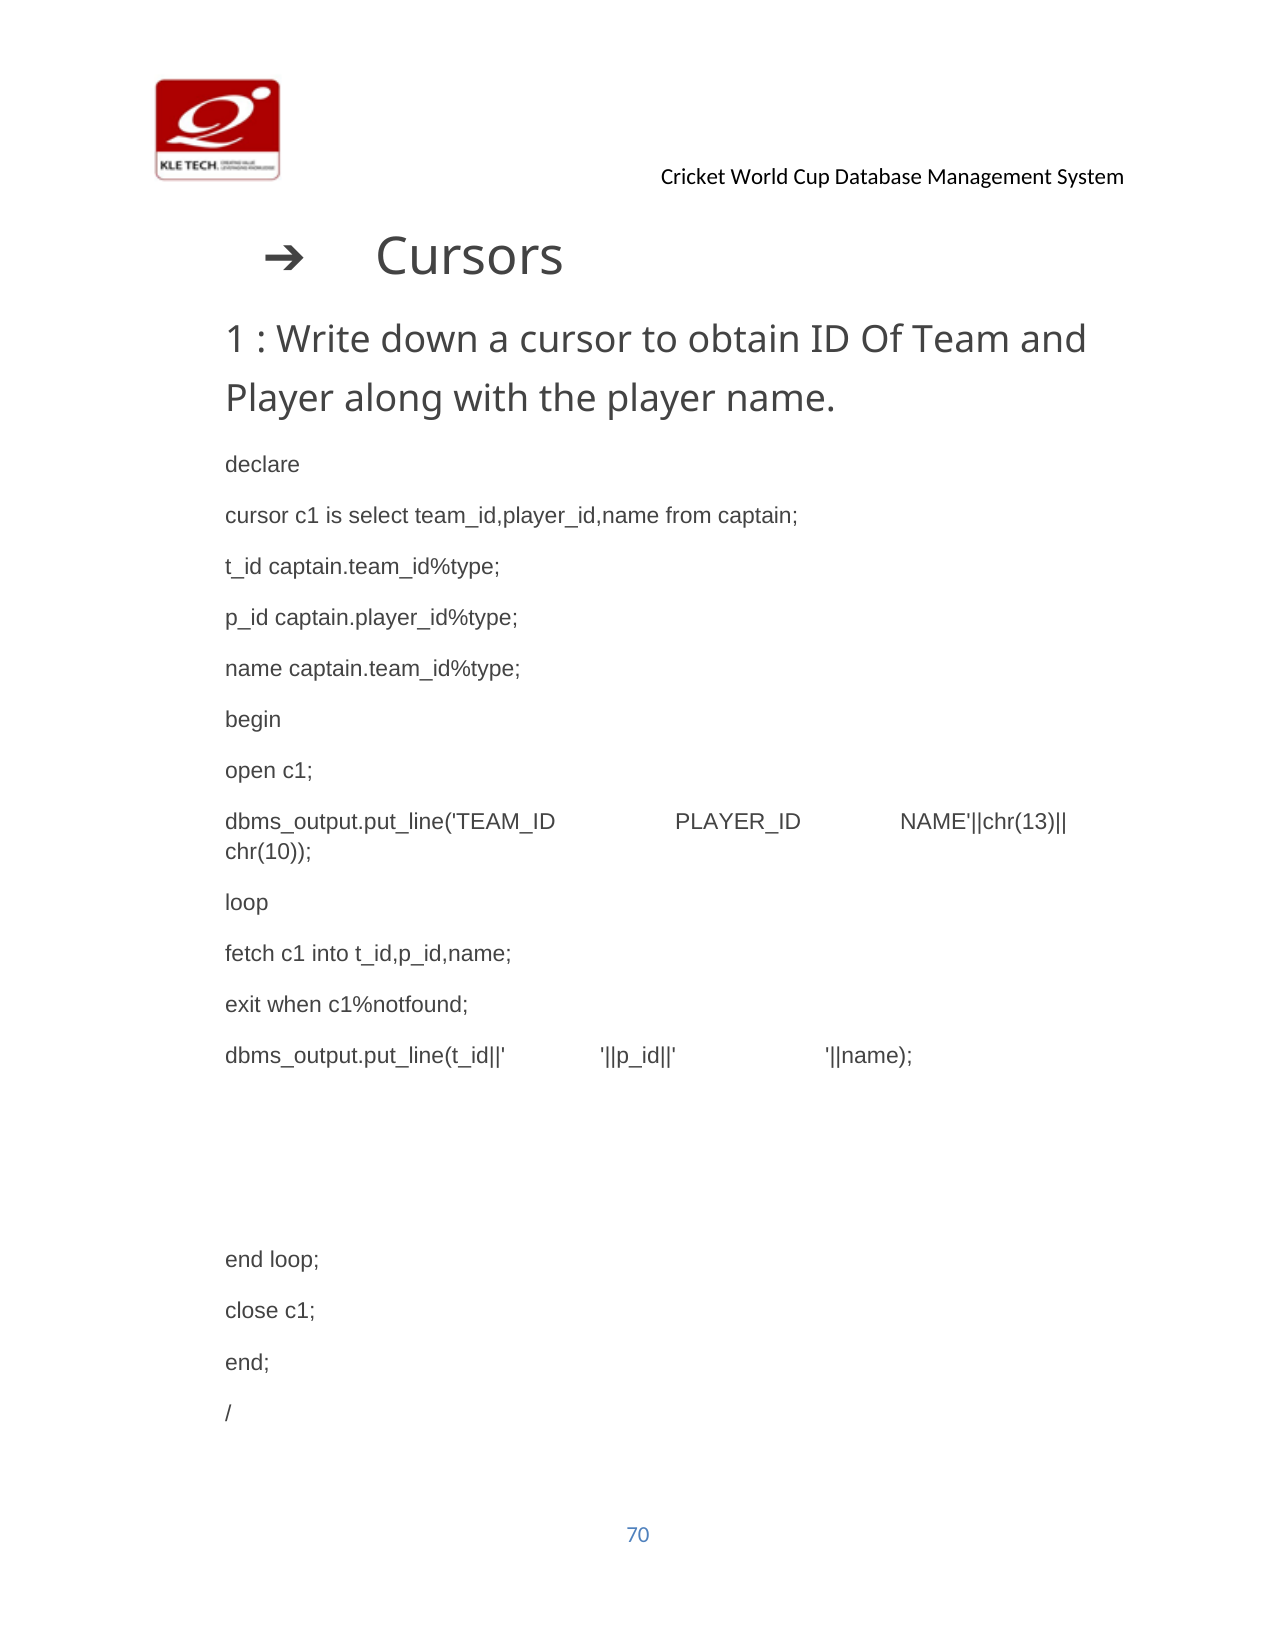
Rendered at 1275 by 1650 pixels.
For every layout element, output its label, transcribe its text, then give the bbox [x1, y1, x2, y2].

text end loop; [225, 1246, 1125, 1273]
text exit when c1%notfound; [225, 991, 1125, 1018]
text begin [225, 706, 1125, 732]
text open c1; [225, 757, 1125, 783]
list Cursors [262, 218, 1125, 289]
picture [150, 73, 285, 185]
text dbms_output.put_line(t_id||' '||p_id||' '||name); [225, 1042, 1125, 1069]
text declare [225, 451, 1125, 477]
text p_id captain.player_id%type; [225, 604, 1125, 630]
text 1 : Write down a cursor to obtain ID Of Team and Player along with the player name. [225, 312, 1125, 422]
text name captain.team_id%type; [225, 655, 1125, 681]
text dbms_output.put_line('TEAM_ID PLAYER_ID NAME'||chr(13)||chr(10)); [225, 808, 1125, 864]
text / [225, 1399, 1125, 1426]
text end; [225, 1348, 1125, 1375]
text cursor c1 is select team_id,player_id,name from captain; [225, 502, 1125, 528]
text loop [225, 889, 1125, 916]
text close c1; [225, 1297, 1125, 1324]
text fetch c1 into t_id,p_id,name; [225, 940, 1125, 967]
text t_id captain.team_id%type; [225, 553, 1125, 579]
